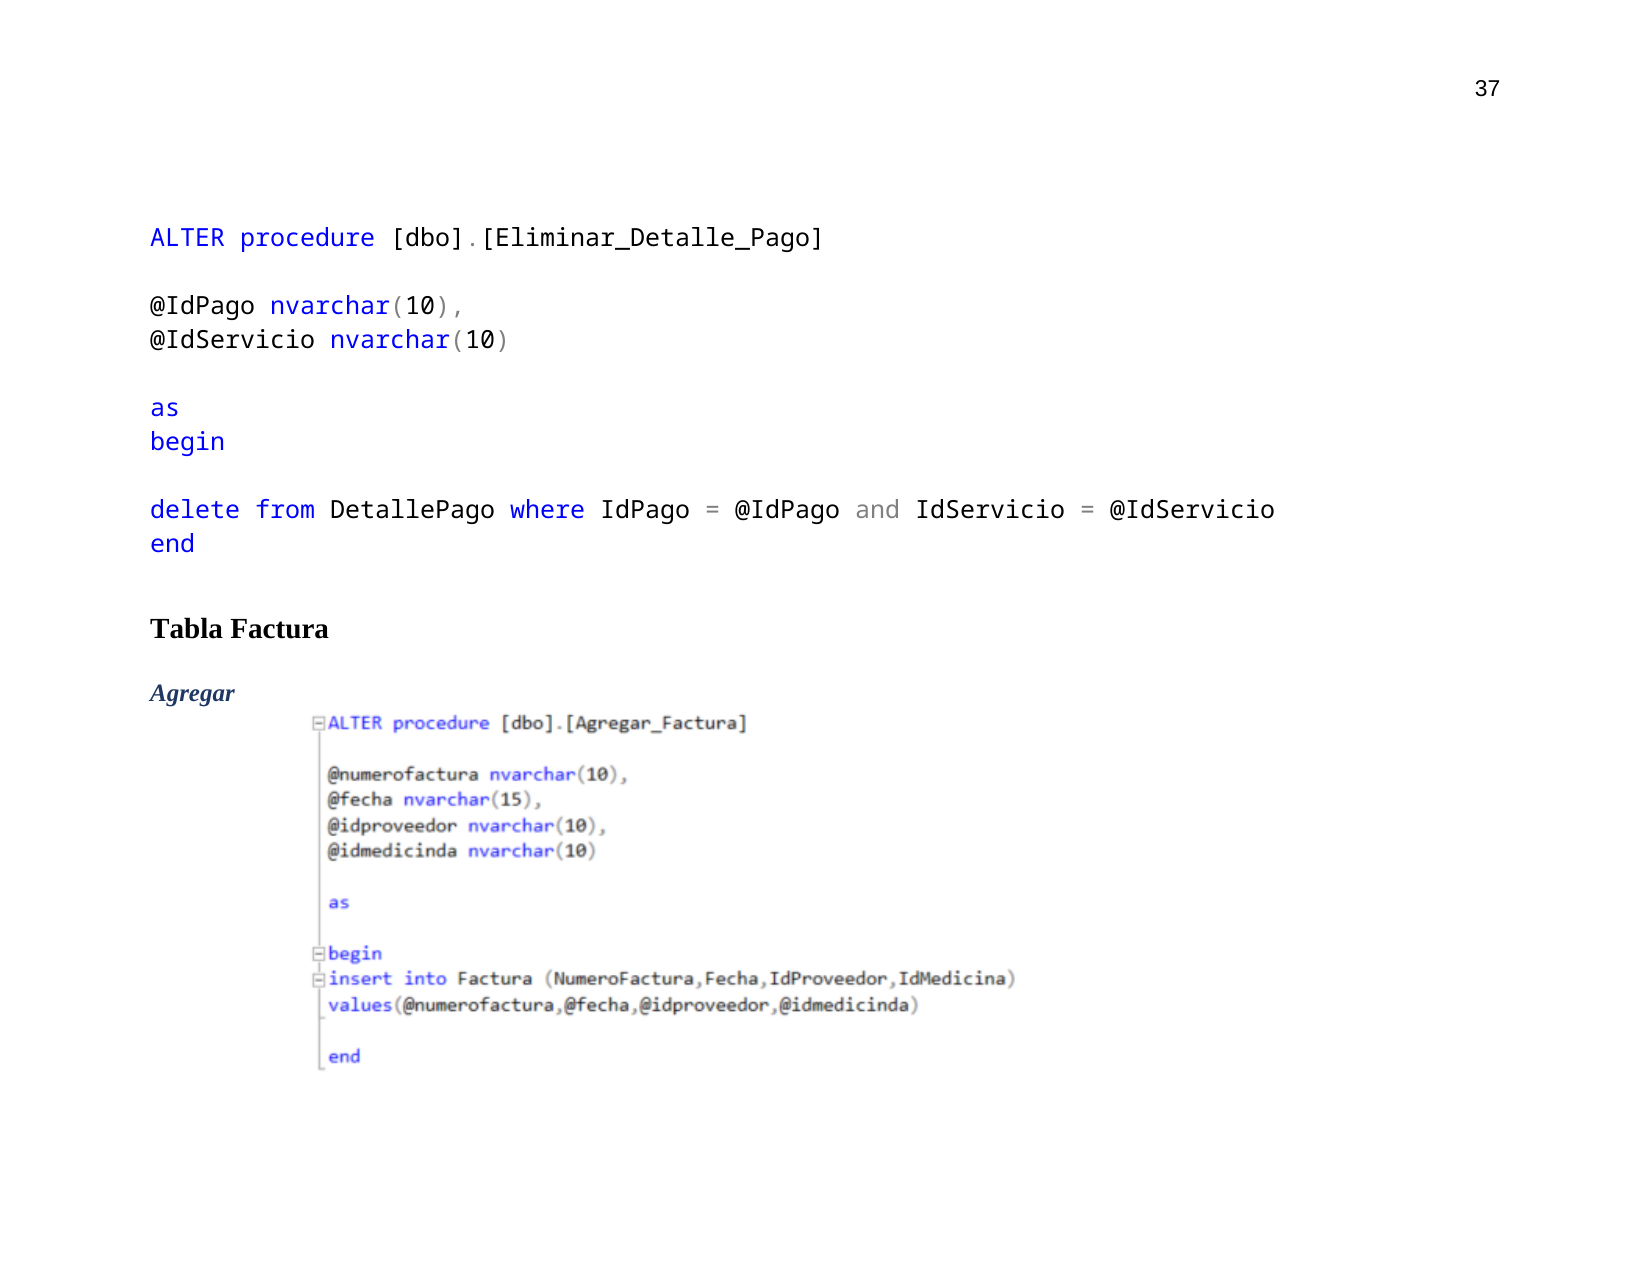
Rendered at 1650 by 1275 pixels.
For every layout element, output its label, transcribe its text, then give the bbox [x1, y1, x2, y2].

text begin [150, 424, 1500, 458]
text delete from DetallePago where IdPago = @IdPago and IdServicio = @IdServicio [150, 492, 1500, 526]
text @IdServicio nvarchar(10) [150, 322, 1500, 356]
text end [150, 526, 1500, 560]
text as [150, 390, 1500, 424]
text @IdPago nvarchar(10), [150, 287, 1500, 322]
subtitle Agregar [150, 678, 1500, 707]
subtitle Tabla Factura [150, 611, 1500, 644]
picture [305, 709, 1021, 1079]
text ALTER procedure [dbo].[Eliminar_Detalle_Pago] [150, 219, 1500, 253]
